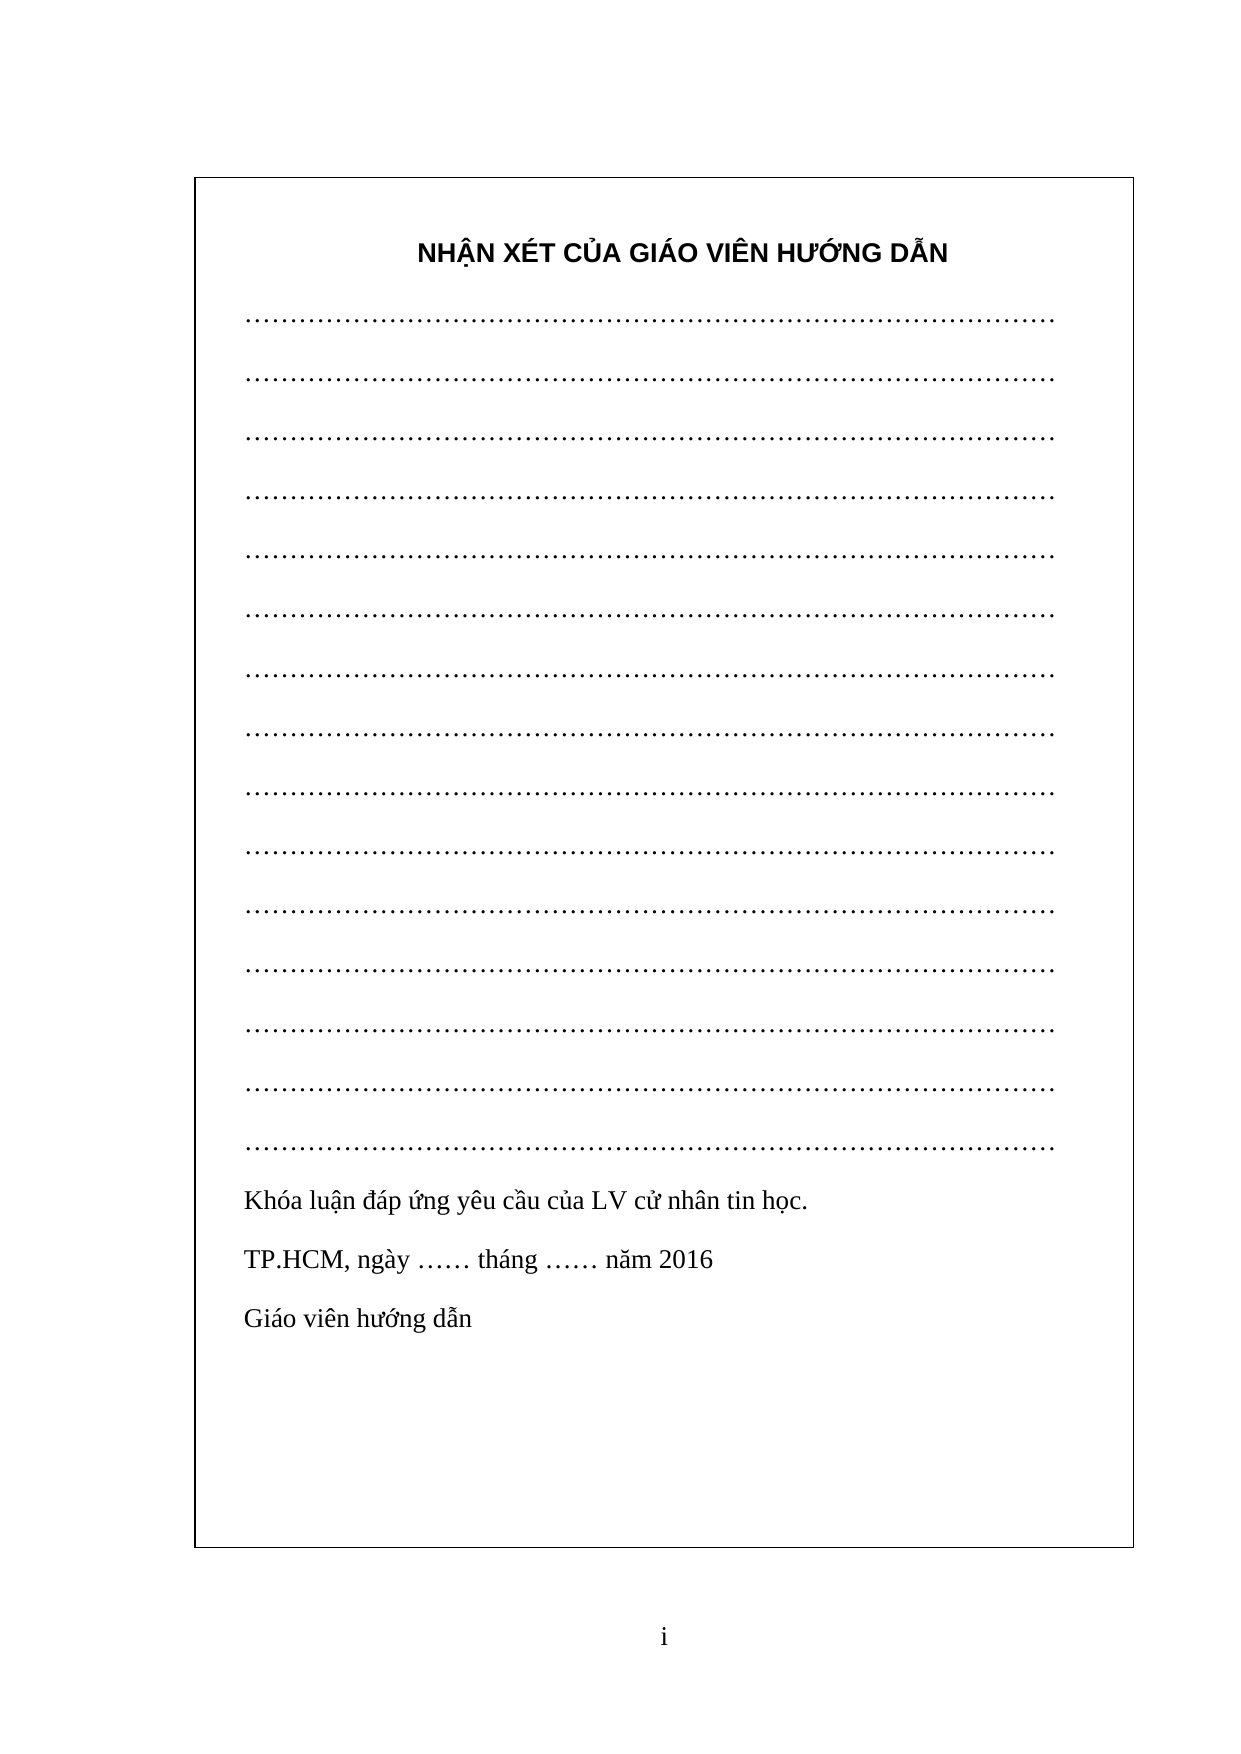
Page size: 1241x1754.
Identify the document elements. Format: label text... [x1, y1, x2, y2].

table_header NHẬN XÉT CỦA GIÁO VIÊN HƯỚNG DẪN ……………………………………………………………………………… ……………………………………………………………………………… ……………………………………………………………………………… ……………………………………………………………………………… ……………………………………………………………………………… ……………………………………………………………………………… ……………………………………………………………………………… ……………………………………………………………………………… ……………………………………………………………………………… ……………………………………………………………………………… ……………………………………………………………………………… ……………………………………………………………………………… ……………………………………………………………………………… ……………………………………………………………………………… ……………………………………………………………………………… Khóa luận đáp ứng yêu cầu của LV cử nhân tin học. TP.HCM, ngày …… tháng …… năm 2016 Giáo viên hướng dẫn [196, 178, 1133, 1547]
